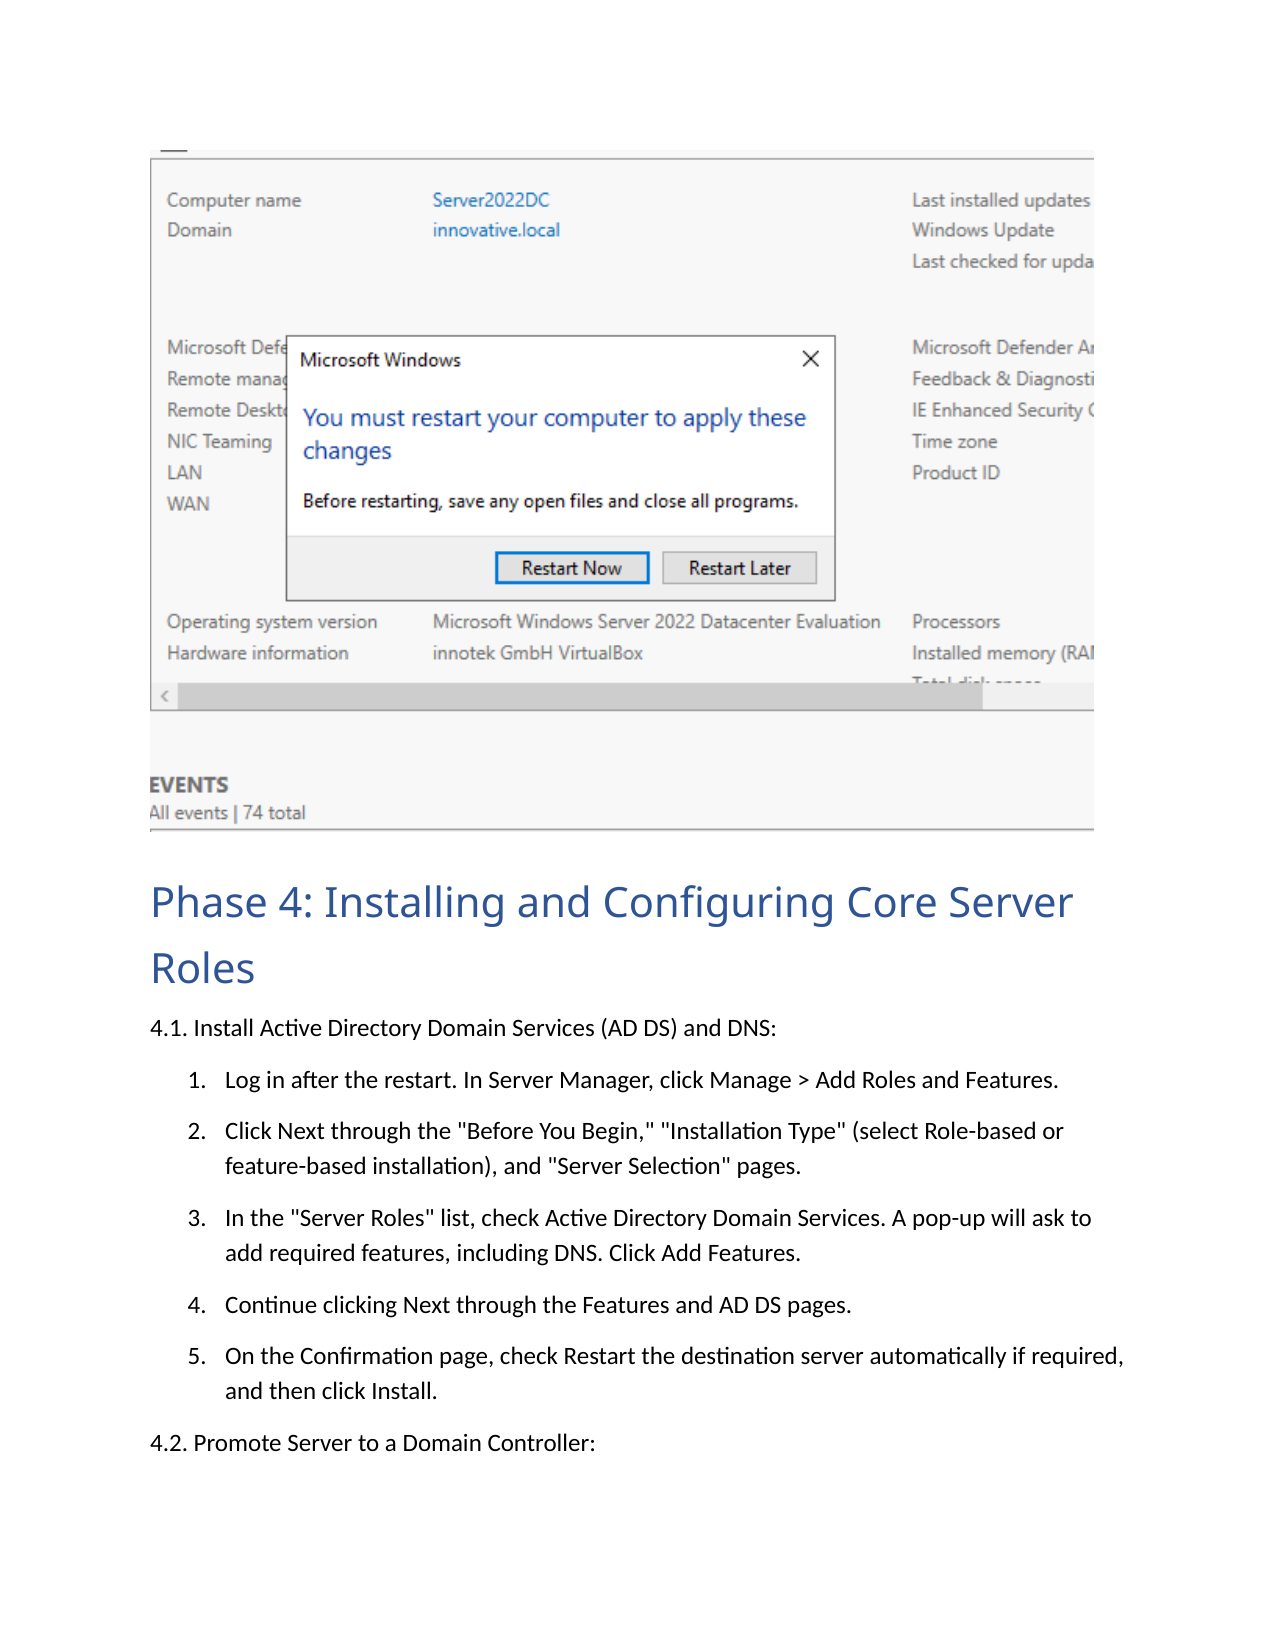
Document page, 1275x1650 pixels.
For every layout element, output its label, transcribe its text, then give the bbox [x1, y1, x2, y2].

list In the "Server Roles" list, check Active Directory Domain Services. A pop-up will ask to add required features, including DNS. Click Add Features. [187, 1202, 1125, 1268]
text 4.2. Promote Server to a Domain Controller: [150, 1427, 1125, 1458]
text 4.1. Install Active Directory Domain Services (AD DS) and DNS: [150, 1012, 1125, 1043]
picture [150, 150, 1094, 832]
list Log in after the restart. In Server Manager, click Manage > Add Roles and Features. [187, 1064, 1125, 1094]
subtitle Phase 4: Installing and Configuring Core Server Roles [150, 873, 1125, 995]
list Continue clicking Next through the Features and AD DS pages. [187, 1289, 1125, 1319]
list Click Next through the "Before You Begin," "Installation Type" (select Role-based or feature-based installation), and "Server Selection" pages. [187, 1115, 1125, 1181]
list On the Confirmation page, check Restart the destination server automatically if required, and then click Install. [187, 1340, 1125, 1406]
